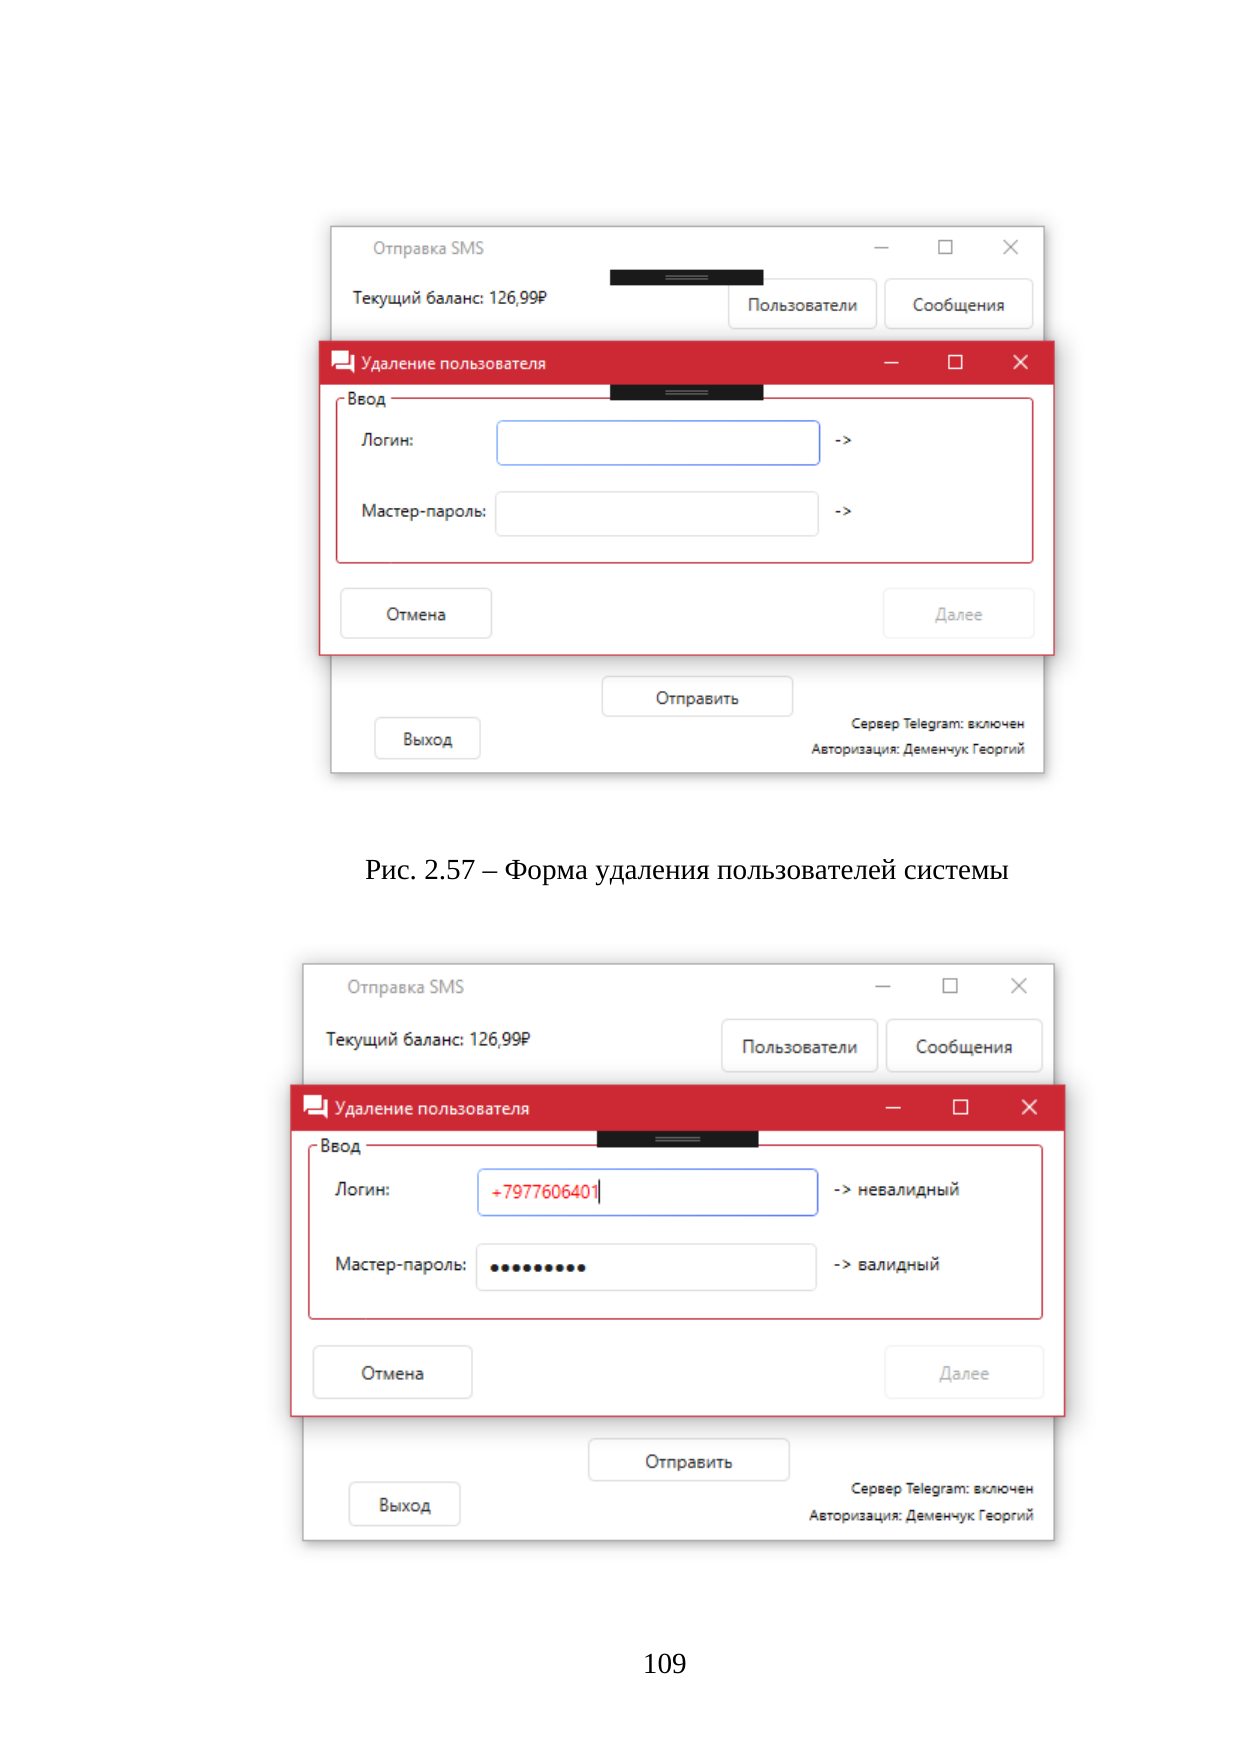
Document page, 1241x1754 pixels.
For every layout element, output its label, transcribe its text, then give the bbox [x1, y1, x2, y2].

text Рис. 2.57 – Форма удаления пользователей системы [222, 852, 1152, 886]
picture [275, 189, 1098, 815]
picture [259, 923, 1115, 1603]
